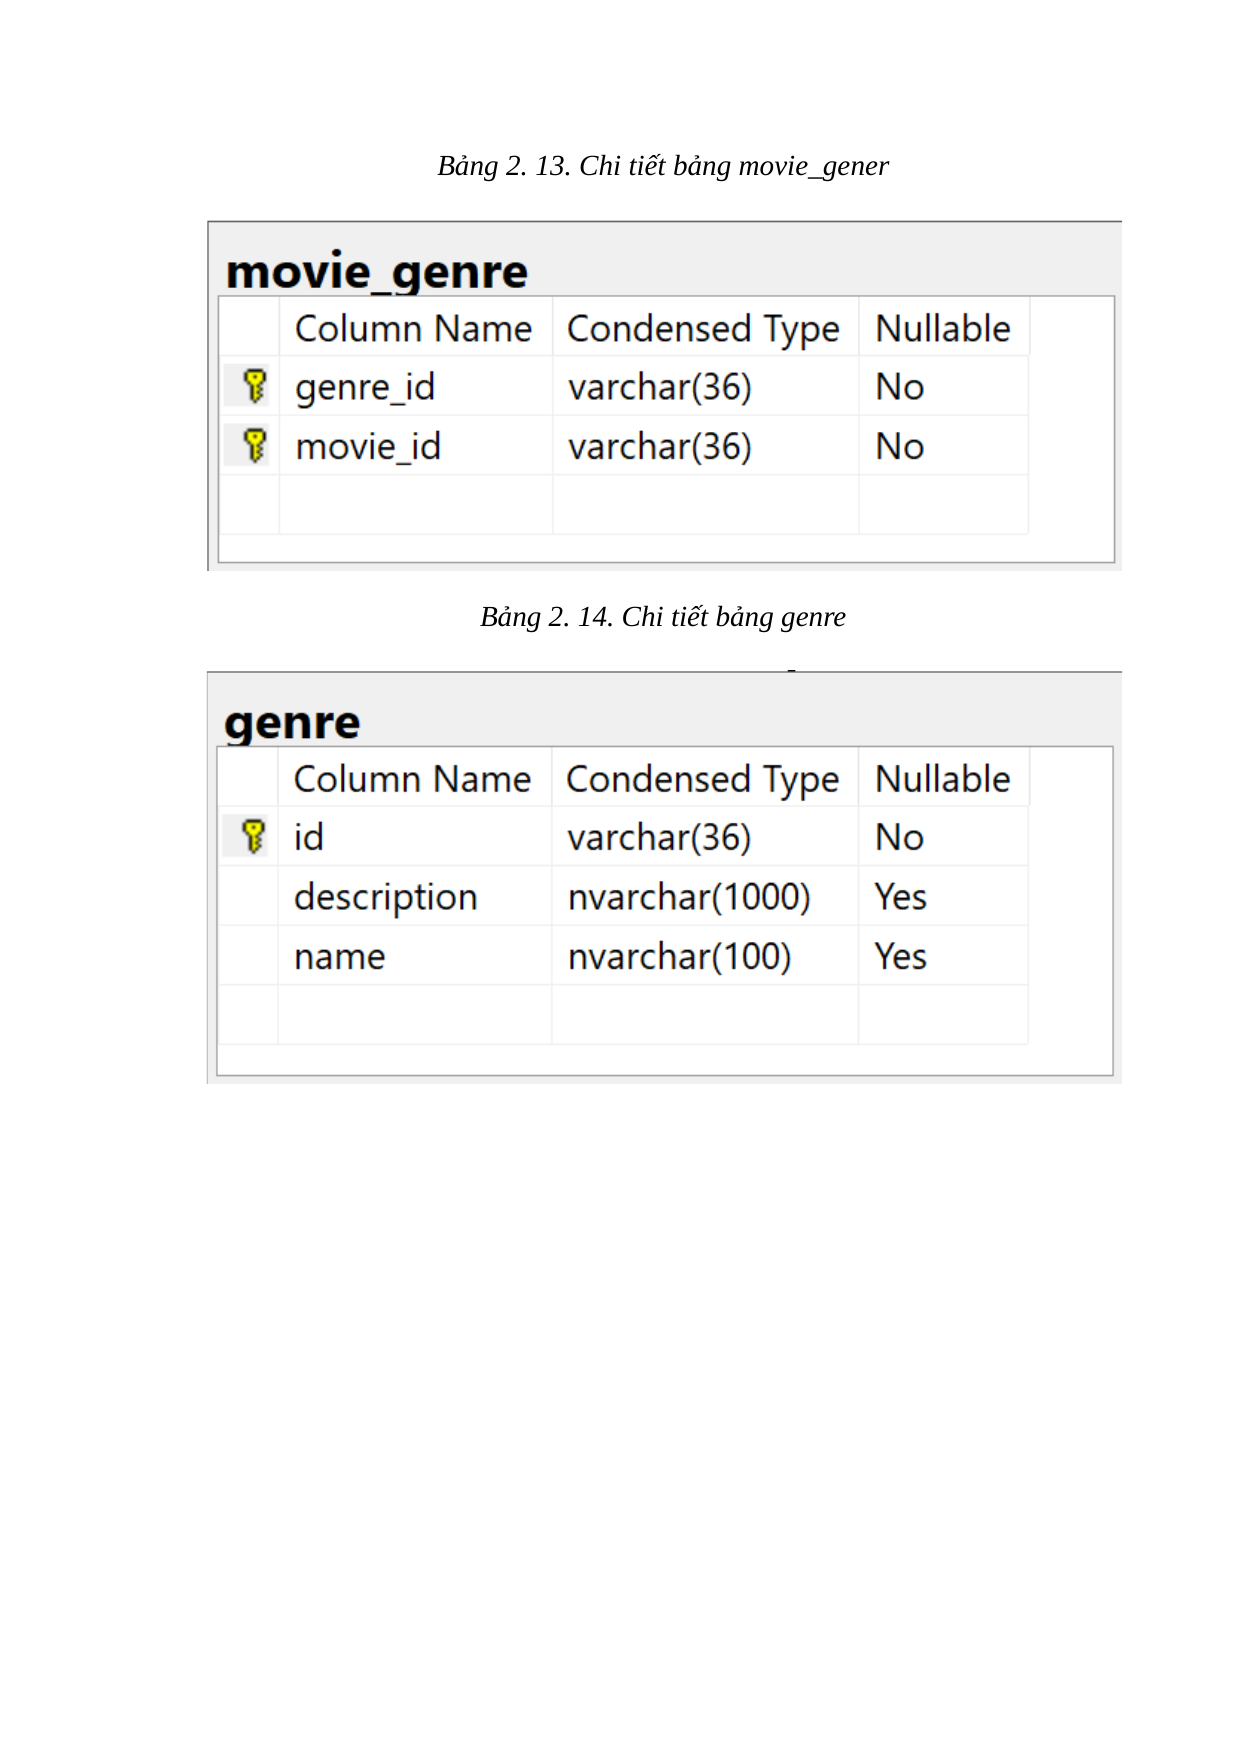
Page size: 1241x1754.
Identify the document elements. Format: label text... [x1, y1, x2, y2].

picture [206, 218, 1123, 571]
picture [206, 670, 1123, 1084]
